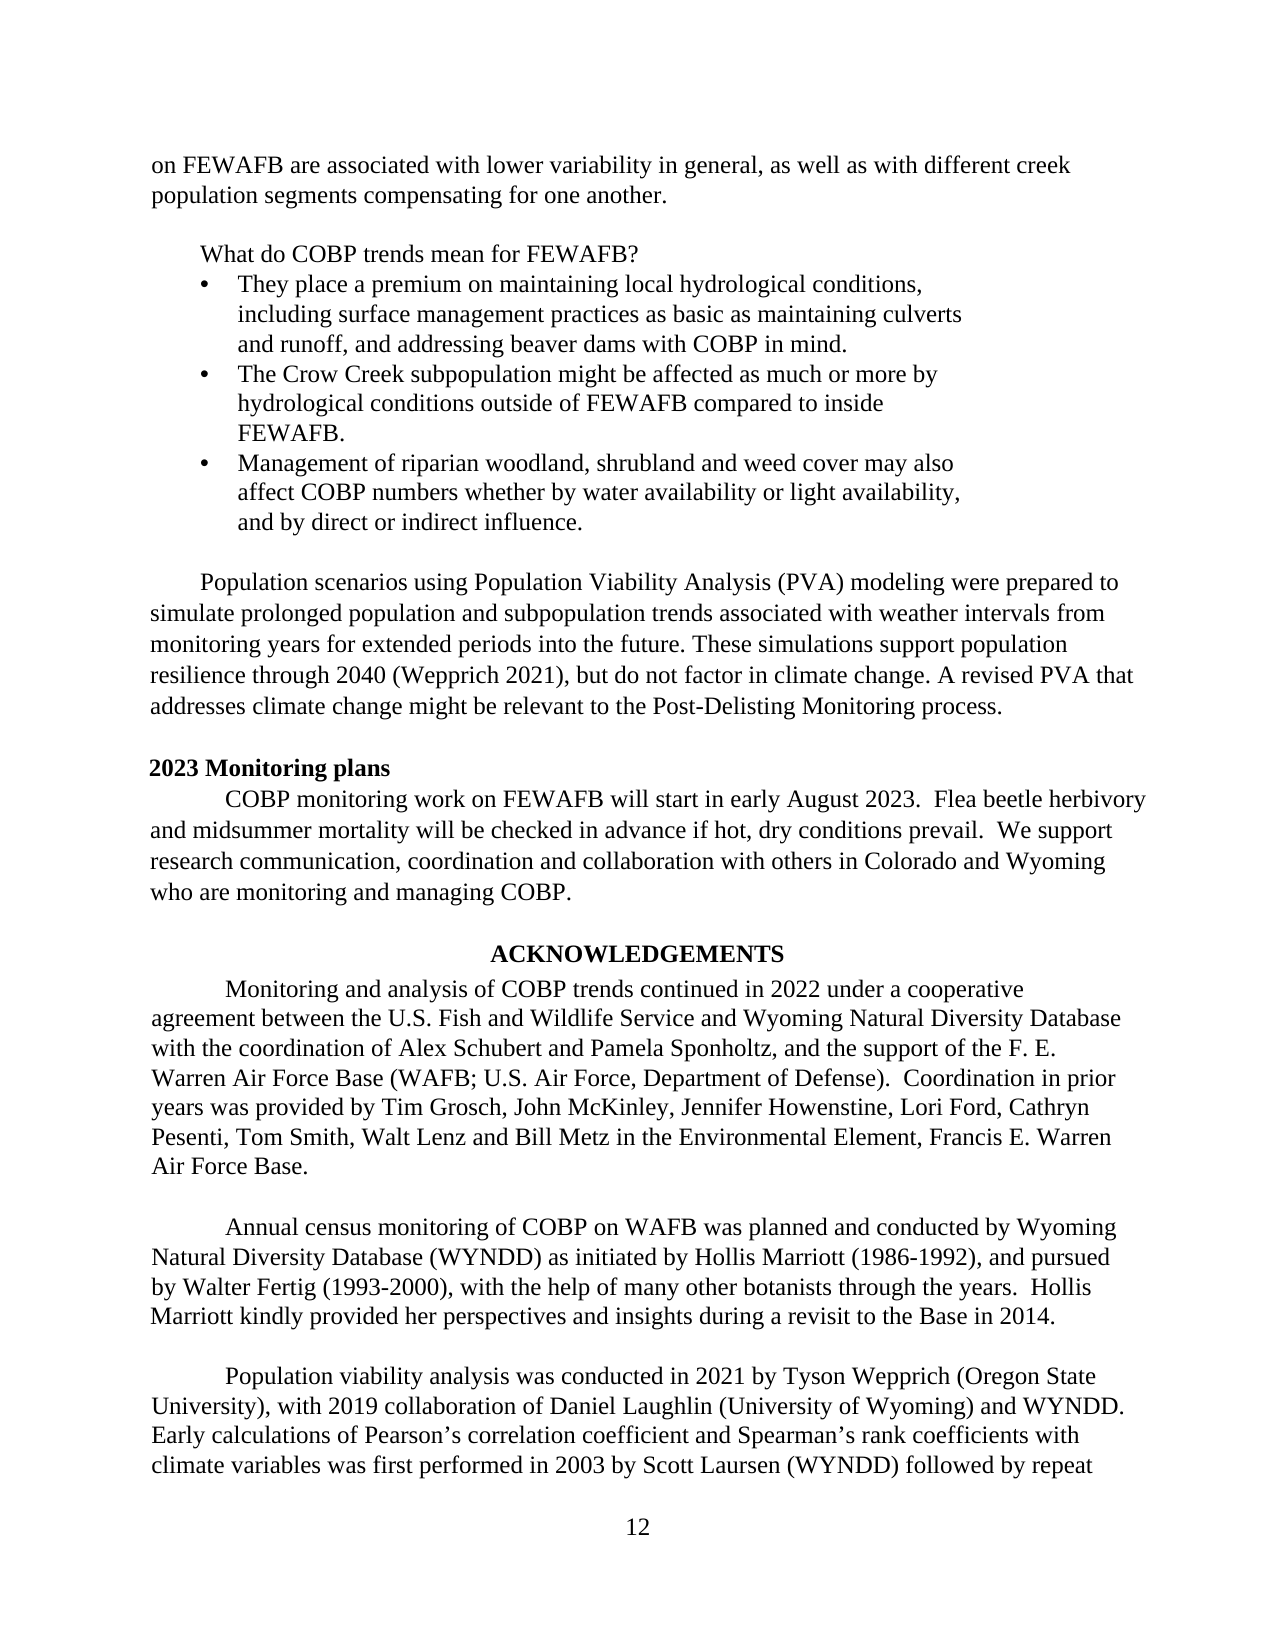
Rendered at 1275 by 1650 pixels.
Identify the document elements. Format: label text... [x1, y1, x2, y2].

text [150, 1361, 1125, 1479]
list Management of riparian woodland, shrubland and weed cover may also affect COBP numbers whether by water availability or light availability, and by direct or indirect influence. [200, 448, 964, 536]
list They place a premium on maintaining local hydrological conditions, including surface management practices as basic as maintaining culverts and runoff, and addressing beaver dams with COBP in mind. [200, 269, 964, 357]
text COBP monitoring work on FEWAFB will start in early August 2023. Flea beetle herbivory and midsummer mortality will be checked in advance if hot, dry conditions prevail. We support research communication, coordination and collaboration with others in Colorado and Wyoming who are monitoring and managing COBP. [150, 784, 1147, 906]
text Monitoring and analysis of COBP trends continued in 2022 under a cooperative agreement between the U.S. Fish and Wildlife Service and Wyoming Natural Diversity Database with the coordination of Alex Schubert and Pamela Sponholtz, and the support of the F. E. Warren Air Force Base (WAFB; U.S. Air Force, Department of Defense). Coordination in prior years was provided by Tim Grosch, John McKinley, Jennifer Howenstine, Lori Ford, Cathryn Pesenti, Tom Smith, Walt Lenz and Bill Metz in the Environmental Element, Francis E. Warren Air Force Base. [150, 974, 1125, 1180]
subtitle ACKNOWLEDGEMENTS [151, 939, 1124, 968]
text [150, 150, 1125, 208]
text What do COBP trends mean for FEWAFB? [152, 239, 1125, 268]
text Annual census monitoring of COBP on WAFB was planned and conducted by Wyoming Natural Diversity Database (WYNDD) as initiated by Hollis Marriott (1986-1992), and pursued by Walter Fertig (1993-2000), with the help of many other botanists through the years. Hollis [150, 1212, 1125, 1300]
list The Crow Creek subpopulation might be affected as much or more by hydrological conditions outside of FEWAFB compared to inside FEWAFB. [200, 359, 964, 447]
text Population scenarios using Population Viability Analysis (PVA) modeling were prepared to simulate prolonged population and subpopulation trends associated with weather intervals from monitoring years for extended periods into the future. These simulations support population resilience through 2040 (Wepprich 2021), but do not factor in climate change. A revised PVA that addresses climate change might be relevant to the Post-Delisting Monitoring process. [150, 567, 1147, 720]
subtitle 2023 Monitoring plans [148, 753, 1147, 782]
text Marriott kindly provided her perspectives and insights during a revisit to the Base in 2014. [150, 1301, 1125, 1330]
